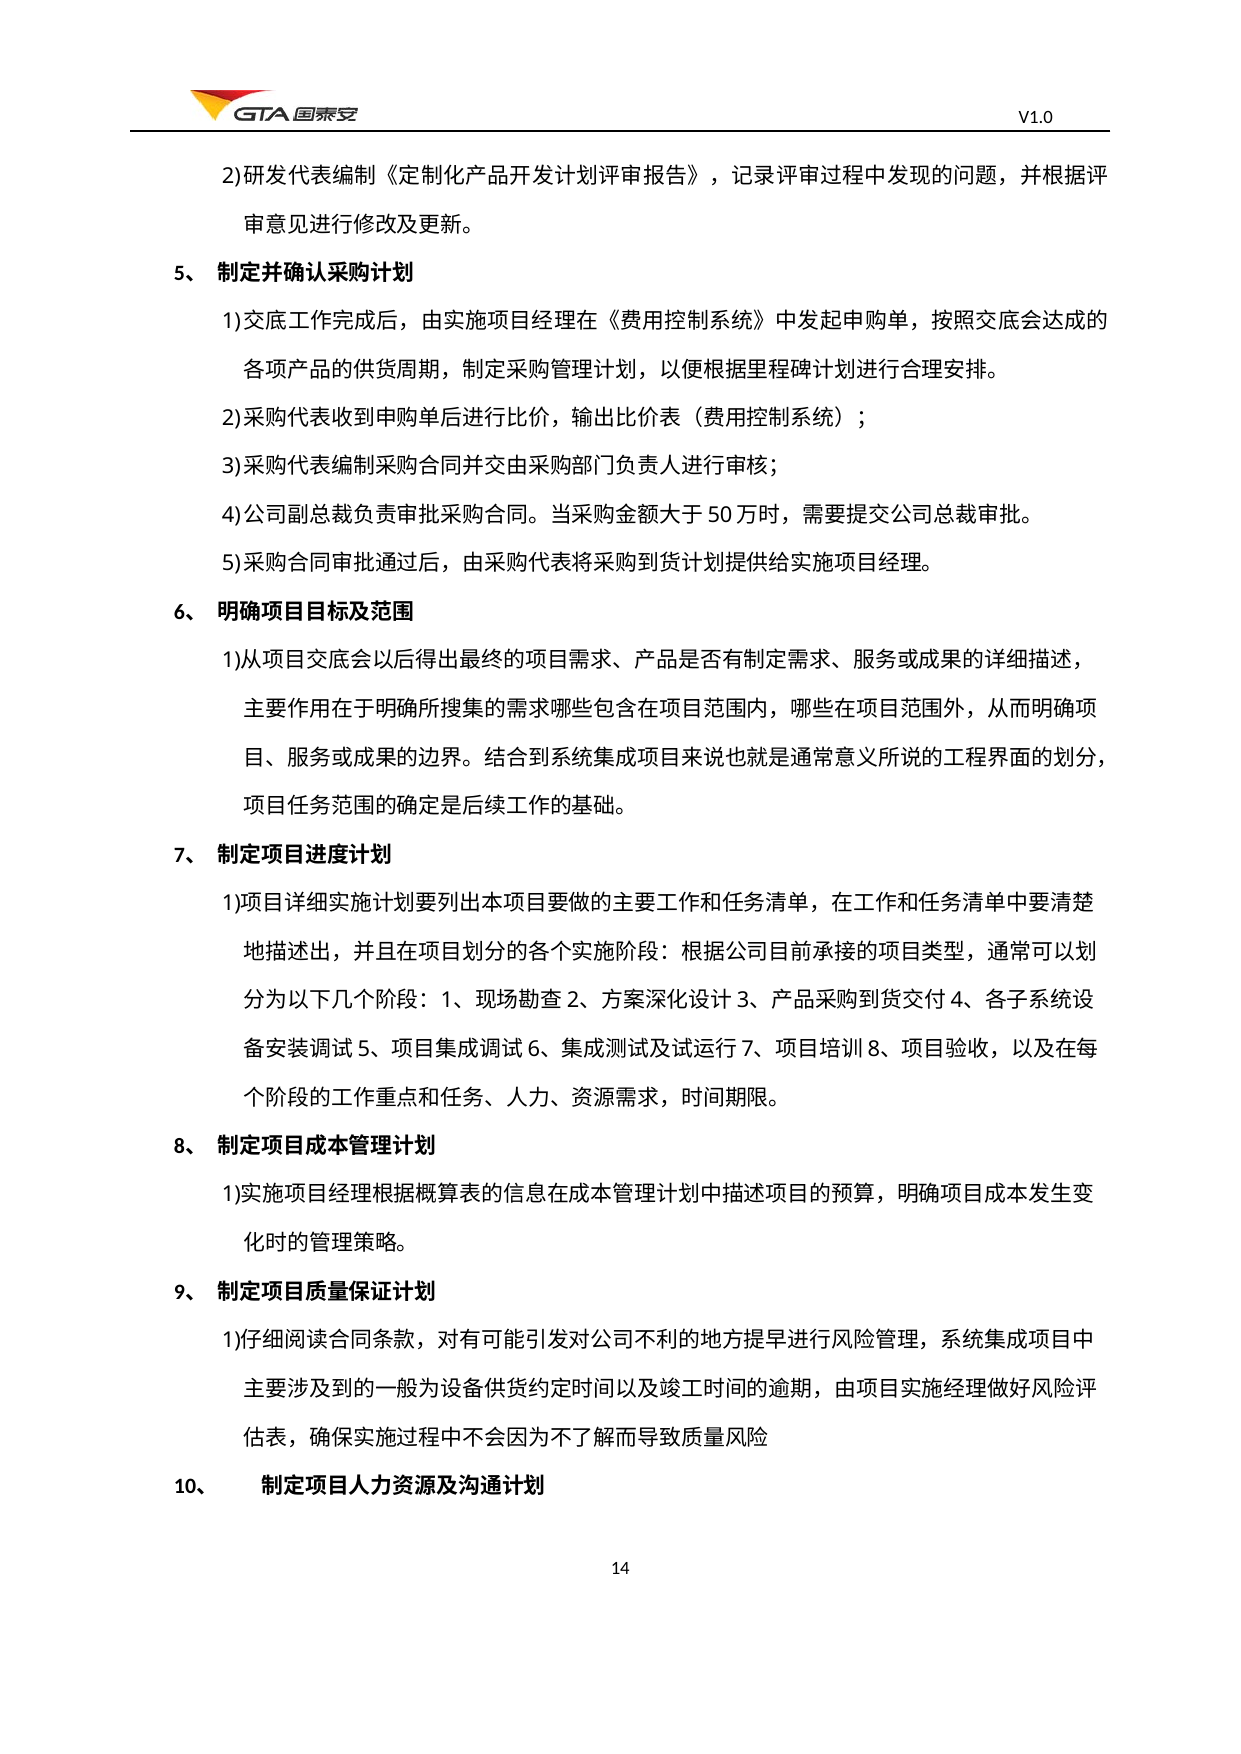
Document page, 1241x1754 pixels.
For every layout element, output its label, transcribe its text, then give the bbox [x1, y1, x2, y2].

list 制定项目进度计划 [174, 836, 1110, 869]
list 制定项目成本管理计划 [174, 1128, 1110, 1160]
list 公司副总裁负责审批采购合同。当采购金额大于50万时，需要提交公司总裁审批。 [222, 497, 1110, 529]
list 采购合同审批通过后，由采购代表将采购到货计划提供给实施项目经理。 [222, 545, 1110, 577]
list 制定项目人力资源及沟通计划 [174, 1467, 1110, 1500]
text 1)从项目交底会以后得出最终的项目需求、产品是否有制定需求、服务或成果的详细描述，主要作用在于明确所搜集的需求哪些包含在项目范围内，哪些在项目范围外，从而明确项目、服务或成果的边界。结合到系统集成项目来说也就是通常意义所说的工程界面的划分，项目任务范围的确定是后续工作的基础。 [222, 642, 1110, 820]
list 采购代表收到申购单后进行比价，输出比价表（费用控制系统）； [222, 400, 1110, 432]
list 制定项目质量保证计划 [174, 1273, 1110, 1306]
list 明确项目目标及范围 [174, 593, 1110, 626]
text 1)仔细阅读合同条款，对有可能引发对公司不利的地方提早进行风险管理，系统集成项目中主要涉及到的一般为设备供货约定时间以及竣工时间的逾期，由项目实施经理做好风险评估表，确保实施过程中不会因为不了解而导致质量风险 [222, 1322, 1110, 1452]
list 研发代表编制《定制化产品开发计划评审报告》，记录评审过程中发现的问题，并根据评审意见进行修改及更新。 [222, 157, 1110, 239]
picture [187, 88, 361, 124]
list 采购代表编制采购合同并交由采购部门负责人进行审核； [222, 448, 1110, 481]
list 制定并确认采购计划 [174, 254, 1110, 287]
text 1)项目详细实施计划要列出本项目要做的主要工作和任务清单，在工作和任务清单中要清楚地描述出，并且在项目划分的各个实施阶段：根据公司目前承接的项目类型，通常可以划分为以下几个阶段：1、现场勘查2、方案深化设计3、产品采购到货交付4、各子系统设备安装调试5、项目集成调试6、集成测试及试运行7、项目培训8、项目验收，以及在每个阶段的工作重点和任务、人力、资源需求，时间期限。 [222, 884, 1110, 1112]
list 交底工作完成后，由实施项目经理在《费用控制系统》中发起申购单，按照交底会达成的各项产品的供货周期，制定采购管理计划，以便根据里程碑计划进行合理安排。 [222, 303, 1110, 384]
text 1)实施项目经理根据概算表的信息在成本管理计划中描述项目的预算，明确项目成本发生变化时的管理策略。 [222, 1176, 1110, 1257]
